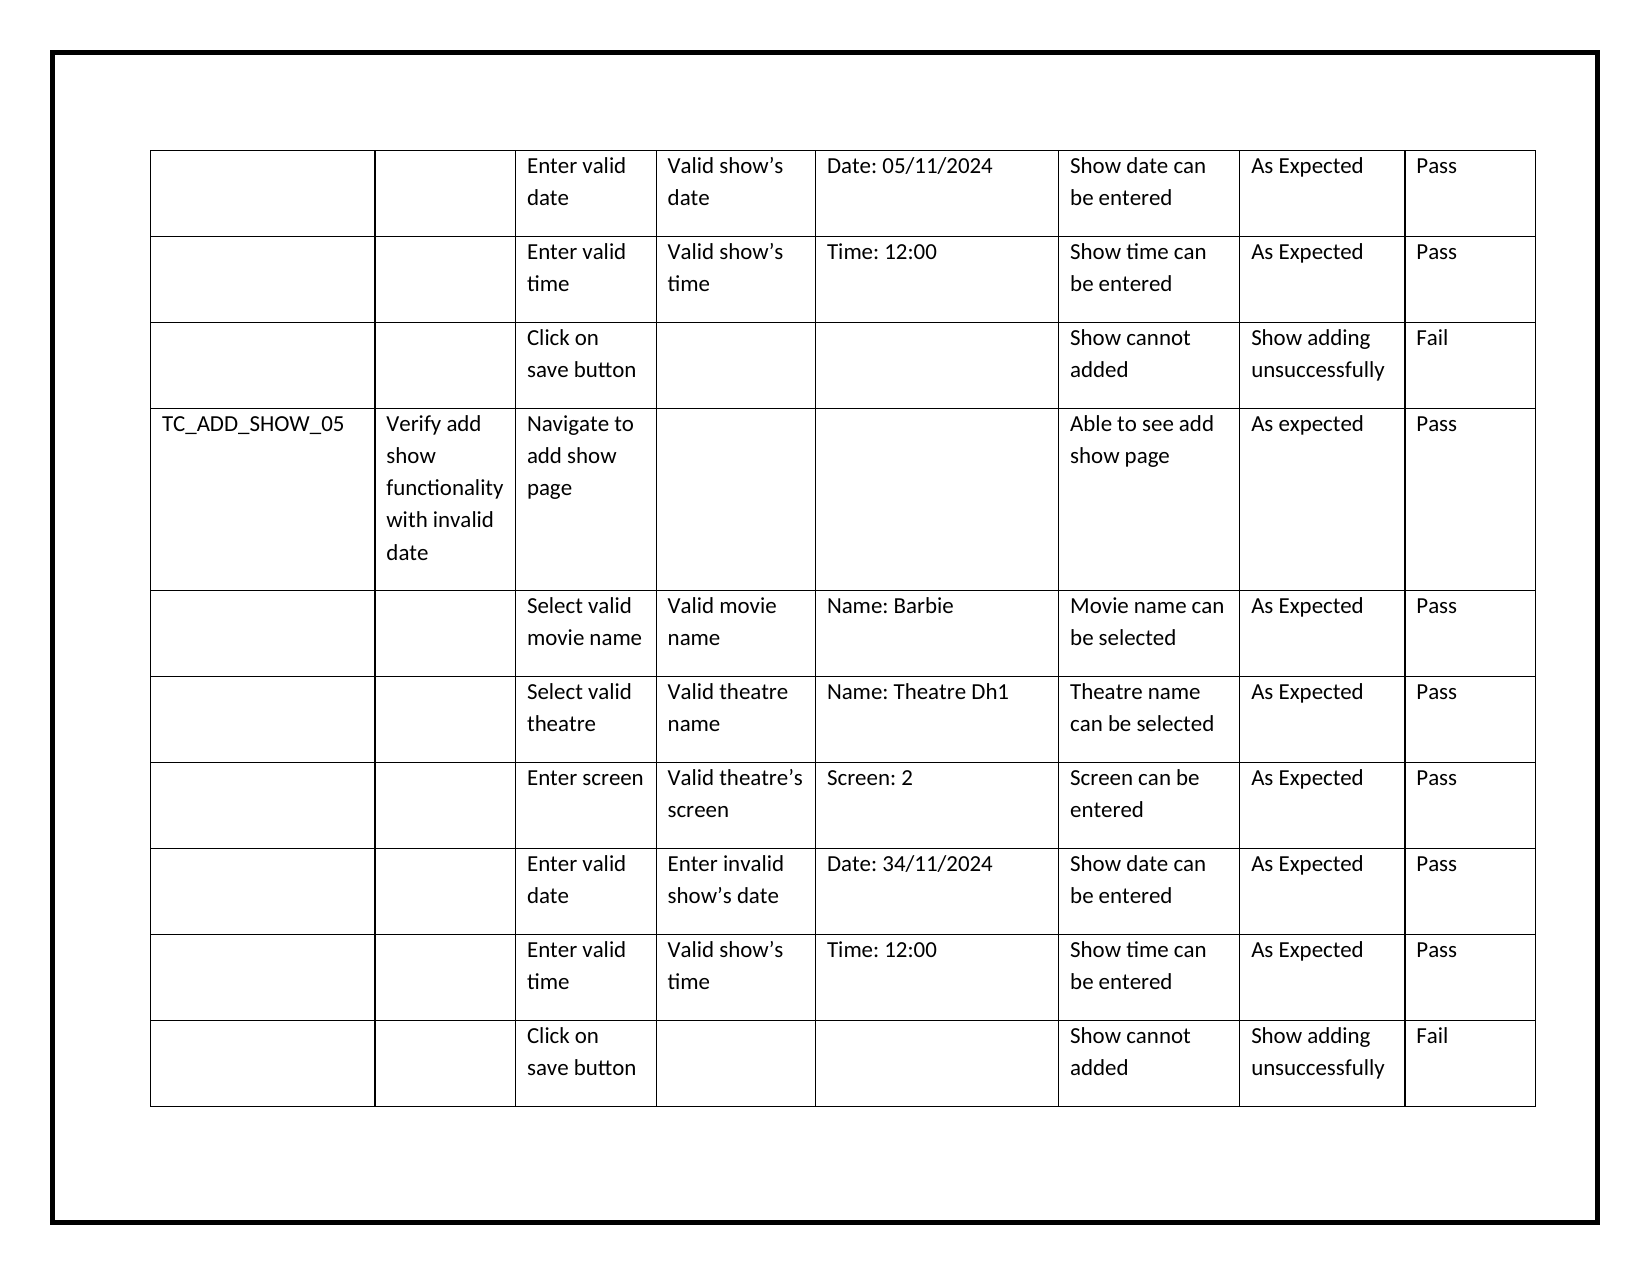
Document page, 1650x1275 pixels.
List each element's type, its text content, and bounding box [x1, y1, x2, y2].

table_cell As Expected [1240, 935, 1404, 1020]
table_cell Valid theatre’s screen [657, 763, 815, 848]
table_cell Valid show’s time [657, 237, 815, 322]
table_cell [151, 935, 374, 1020]
table_cell Enter screen [516, 763, 656, 848]
table_cell Able to see add show page [1059, 409, 1239, 590]
table_cell Date: 34/11/2024 [816, 849, 1058, 934]
table_cell Pass [1406, 591, 1535, 676]
table_cell [816, 409, 1058, 590]
table_cell [657, 409, 815, 590]
table_cell Show date can be entered [1059, 849, 1239, 934]
table_cell [151, 849, 374, 934]
table_cell Show cannot added [1059, 1021, 1239, 1106]
table_cell Valid show’s date [657, 151, 815, 236]
table_cell Enter valid time [516, 935, 656, 1020]
table_cell [376, 1021, 515, 1106]
table_cell [376, 323, 515, 408]
table_cell [376, 763, 515, 848]
table_cell [376, 591, 515, 676]
table_cell [376, 151, 515, 236]
table_cell Fail [1406, 1021, 1535, 1106]
table_cell Theatre name can be selected [1059, 677, 1239, 762]
table_cell [376, 935, 515, 1020]
table_cell [151, 1021, 374, 1106]
table_cell Time: 12:00 [816, 935, 1058, 1020]
table_cell Pass [1406, 237, 1535, 322]
table_cell As Expected [1240, 763, 1404, 848]
table_cell TC_ADD_SHOW_05 [151, 409, 374, 590]
table_cell [151, 591, 374, 676]
table_cell Verify add show functionality with invalid date [376, 409, 515, 590]
table_cell Valid movie name [657, 591, 815, 676]
table_cell Click on save button [516, 323, 656, 408]
table_cell Name: Barbie [816, 591, 1058, 676]
table_cell [151, 677, 374, 762]
table_cell Screen: 2 [816, 763, 1058, 848]
table_cell [657, 323, 815, 408]
table_cell Movie name can be selected [1059, 591, 1239, 676]
table_cell Select valid theatre [516, 677, 656, 762]
table_cell Show time can be entered [1059, 237, 1239, 322]
table_cell As expected [1240, 409, 1404, 590]
table_cell As Expected [1240, 591, 1404, 676]
table_cell Valid show’s time [657, 935, 815, 1020]
table_cell Select valid movie name [516, 591, 656, 676]
table_cell Show adding unsuccessfully [1240, 1021, 1404, 1106]
table_cell As Expected [1240, 237, 1404, 322]
table_cell Pass [1406, 763, 1535, 848]
table_cell Navigate to add show page [516, 409, 656, 590]
table_cell As Expected [1240, 151, 1404, 236]
table_cell Fail [1406, 323, 1535, 408]
table_cell Pass [1406, 849, 1535, 934]
table_cell Enter valid date [516, 151, 656, 236]
table_cell Date: 05/11/2024 [816, 151, 1058, 236]
table_cell [151, 763, 374, 848]
table_cell [376, 237, 515, 322]
table_cell [816, 323, 1058, 408]
table_cell [816, 1021, 1058, 1106]
table_cell [151, 151, 374, 236]
table_cell Pass [1406, 151, 1535, 236]
table_cell Enter valid date [516, 849, 656, 934]
table_cell [151, 323, 374, 408]
table_cell Enter valid time [516, 237, 656, 322]
table_cell Name: Theatre Dh1 [816, 677, 1058, 762]
table_cell [657, 1021, 815, 1106]
table_cell Show adding unsuccessfully [1240, 323, 1404, 408]
table_cell Click on save button [516, 1021, 656, 1106]
table_cell Pass [1406, 409, 1535, 590]
table_cell Enter invalid show’s date [657, 849, 815, 934]
table_cell Pass [1406, 935, 1535, 1020]
table_cell Time: 12:00 [816, 237, 1058, 322]
table_cell Valid theatre name [657, 677, 815, 762]
table_cell Pass [1406, 677, 1535, 762]
table_cell [376, 849, 515, 934]
table_cell Show date can be entered [1059, 151, 1239, 236]
table_cell [376, 677, 515, 762]
table_cell Screen can be entered [1059, 763, 1239, 848]
table_cell Show cannot added [1059, 323, 1239, 408]
table_cell Show time can be entered [1059, 935, 1239, 1020]
table_cell As Expected [1240, 677, 1404, 762]
table_cell [151, 237, 374, 322]
table_cell As Expected [1240, 849, 1404, 934]
